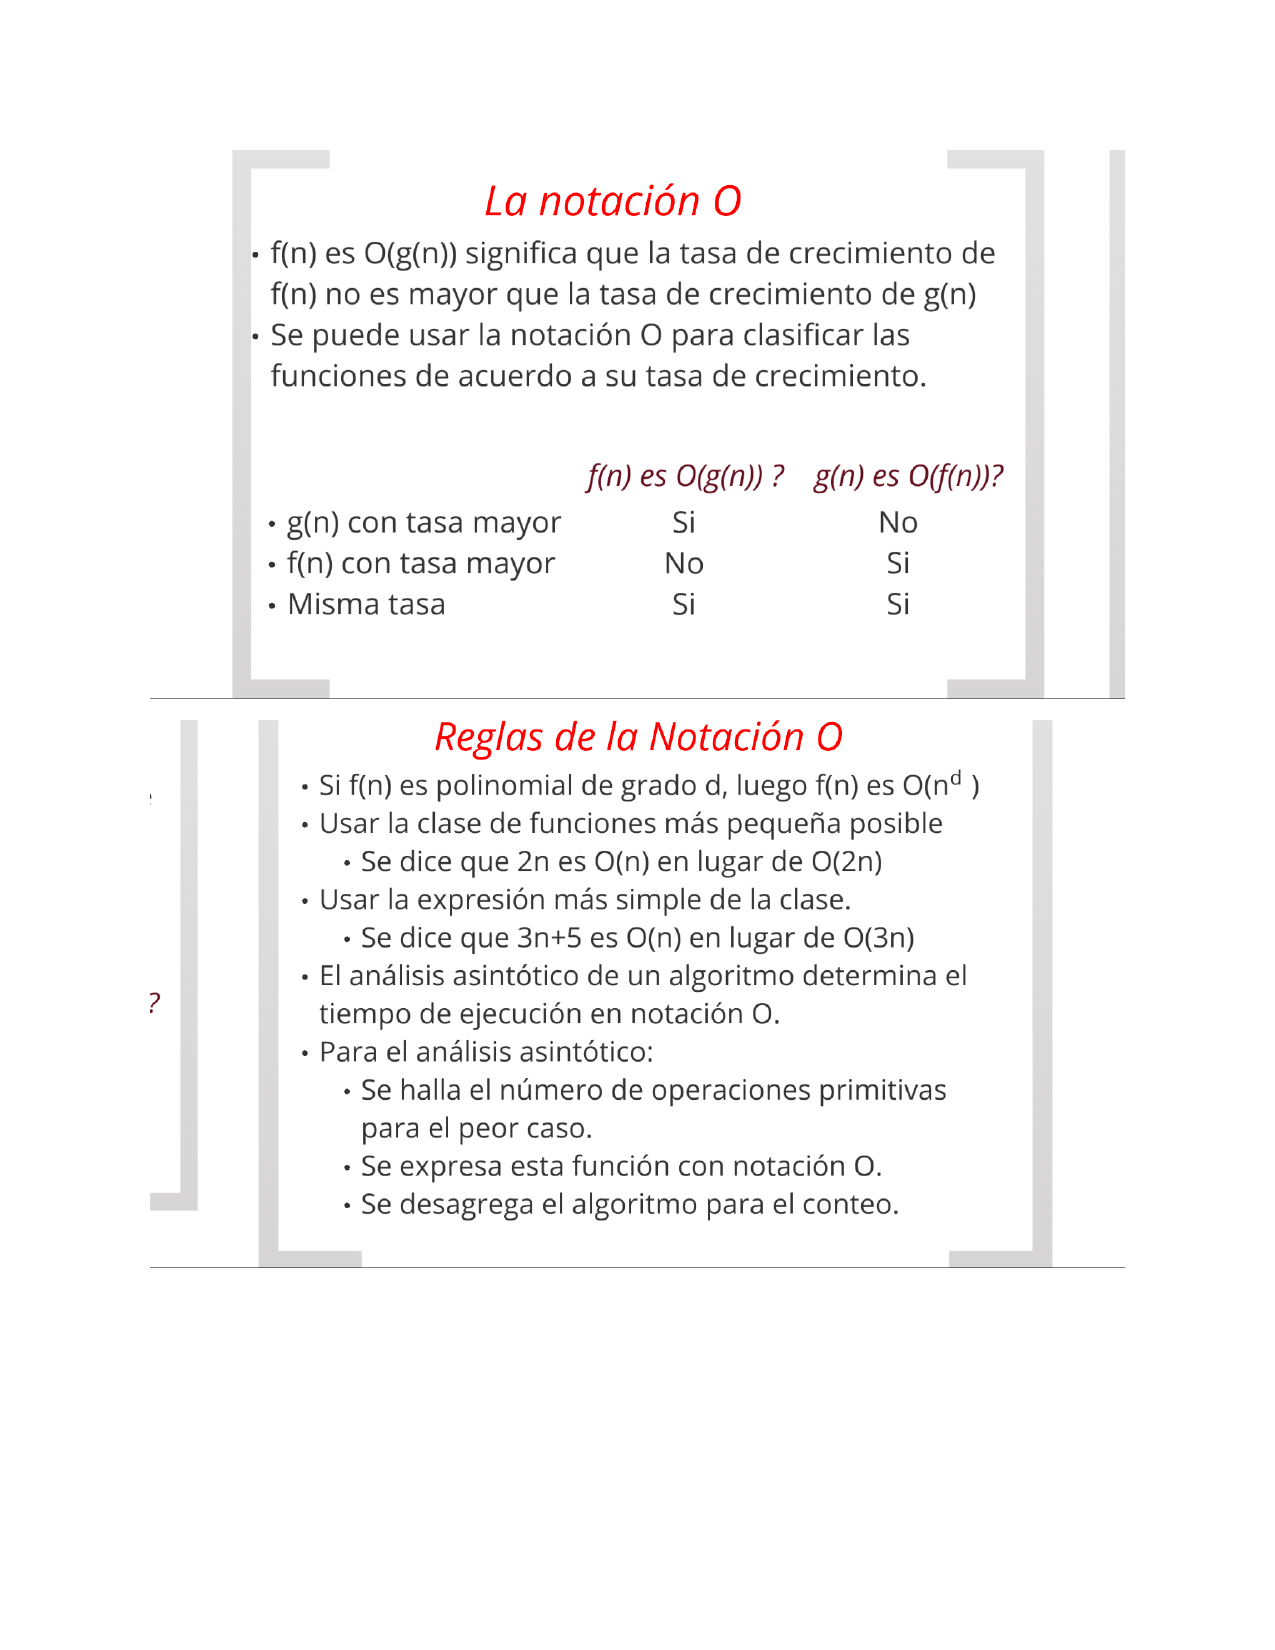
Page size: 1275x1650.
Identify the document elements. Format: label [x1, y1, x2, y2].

picture [150, 150, 1125, 699]
picture [150, 720, 1125, 1268]
